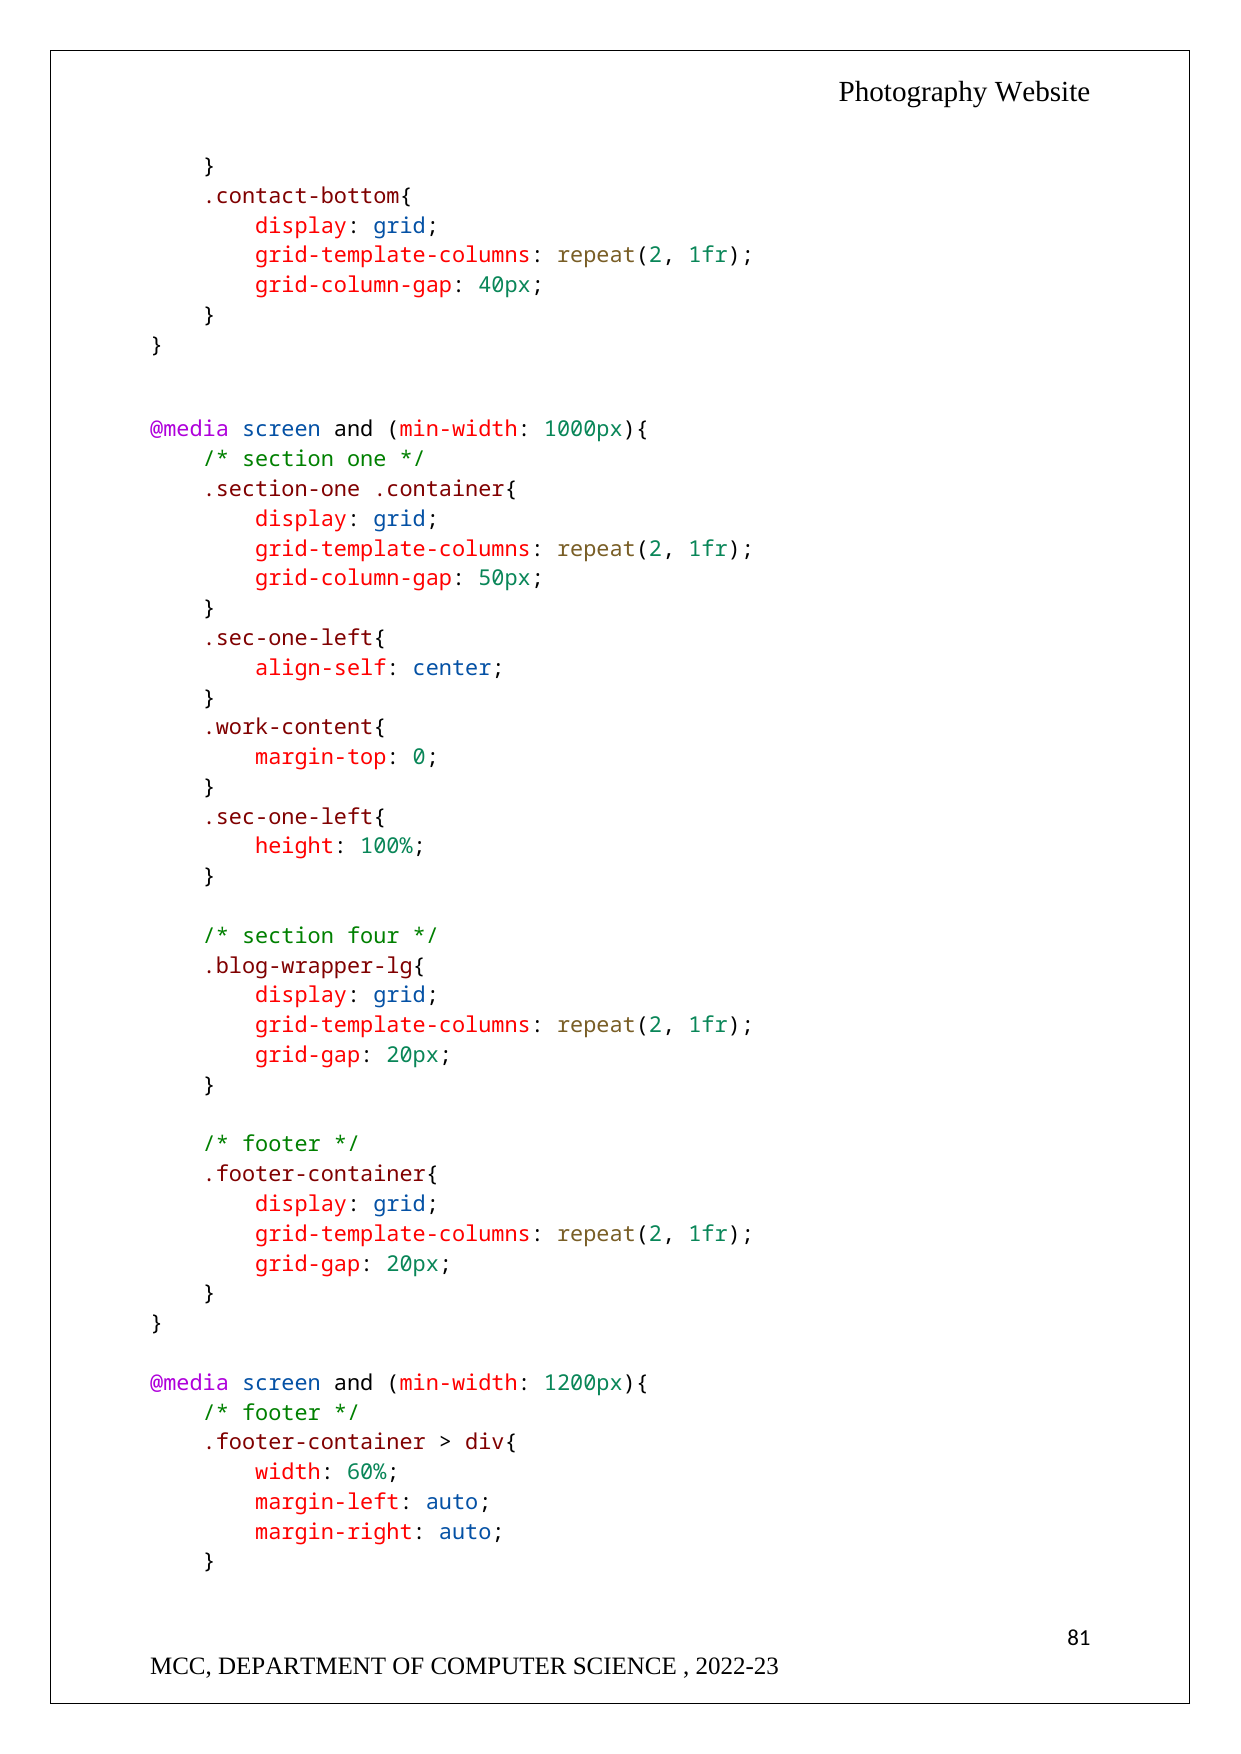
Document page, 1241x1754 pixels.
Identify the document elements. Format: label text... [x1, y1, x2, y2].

text .work-content{ [150, 711, 1090, 741]
text @media screen and (min-width: 1000px){ [150, 413, 1090, 443]
text .contact-bottom{ [150, 180, 1090, 209]
text } [150, 771, 1090, 801]
text } [150, 1545, 1090, 1575]
text grid-column-gap: 40px; [150, 269, 1090, 299]
text display: grid; [150, 1188, 1090, 1218]
text margin-right: auto; [150, 1516, 1090, 1545]
text grid-column-gap: 50px; [150, 562, 1090, 592]
text .footer-container > div{ [150, 1426, 1090, 1456]
text margin-left: auto; [150, 1486, 1090, 1516]
text } [150, 150, 1090, 180]
text @media screen and (min-width: 1200px){ [150, 1367, 1090, 1396]
text .blog-wrapper-lg{ [150, 949, 1090, 979]
text } [150, 860, 1090, 890]
text grid-template-columns: repeat(2, 1fr); [150, 239, 1090, 269]
text } [150, 299, 1090, 329]
text } [150, 1069, 1090, 1098]
text height: 100%; [150, 830, 1090, 860]
text grid-template-columns: repeat(2, 1fr); [150, 1218, 1090, 1247]
text .sec-one-left{ [150, 801, 1090, 830]
text } [150, 681, 1090, 711]
text } [150, 1277, 1090, 1307]
text width: 60%; [150, 1456, 1090, 1486]
text align-self: center; [150, 652, 1090, 681]
text grid-template-columns: repeat(2, 1fr); [150, 532, 1090, 562]
text .section-one .container{ [150, 473, 1090, 503]
text /* section four */ [150, 920, 1090, 949]
text grid-gap: 20px; [150, 1039, 1090, 1069]
text /* section one */ [150, 443, 1090, 473]
text } [150, 1307, 1090, 1337]
text grid-gap: 20px; [150, 1247, 1090, 1277]
text } [150, 592, 1090, 622]
text /* footer */ [150, 1128, 1090, 1158]
text margin-top: 0; [150, 741, 1090, 771]
text .footer-container{ [150, 1158, 1090, 1188]
text .sec-one-left{ [150, 622, 1090, 652]
text display: grid; [150, 503, 1090, 532]
text display: grid; [150, 209, 1090, 239]
text } [150, 329, 1090, 358]
text display: grid; [150, 979, 1090, 1009]
text /* footer */ [150, 1396, 1090, 1426]
text grid-template-columns: repeat(2, 1fr); [150, 1009, 1090, 1039]
